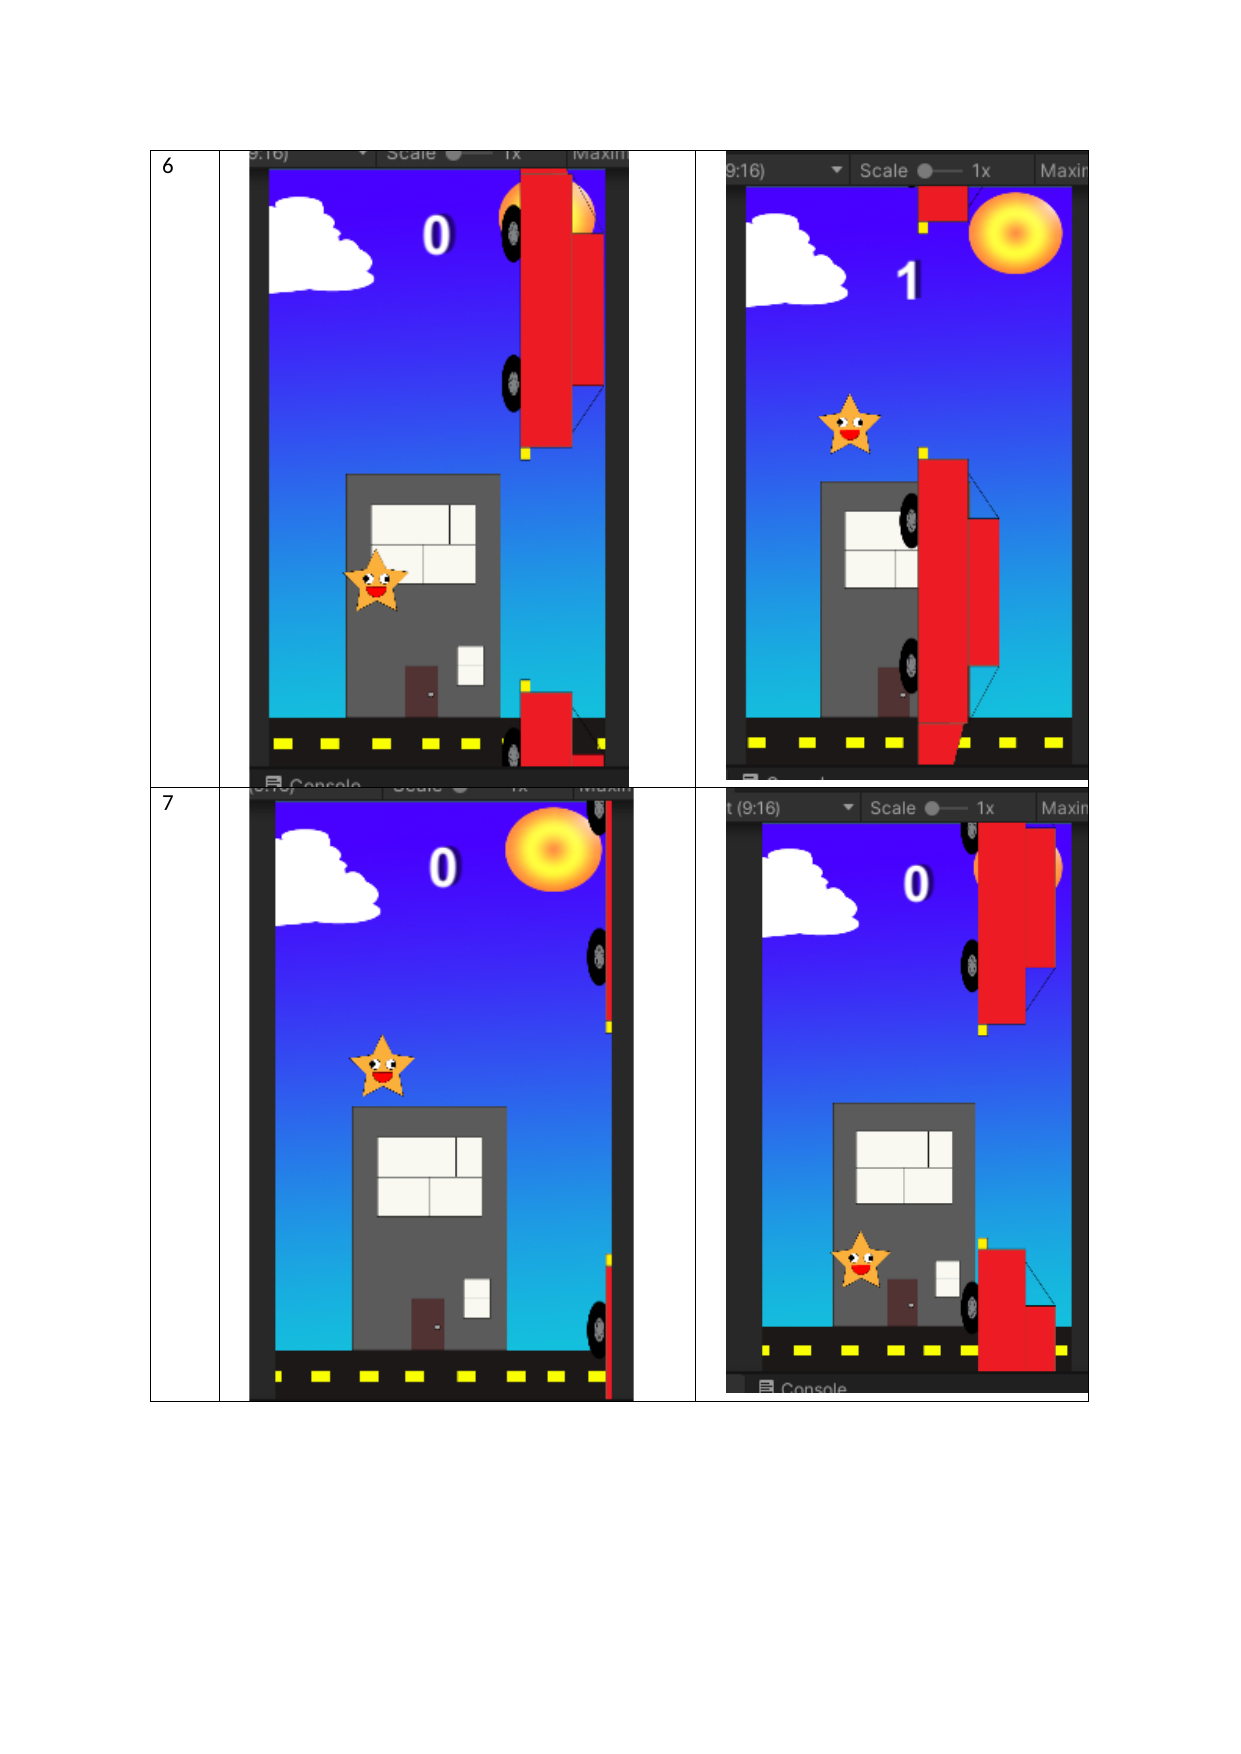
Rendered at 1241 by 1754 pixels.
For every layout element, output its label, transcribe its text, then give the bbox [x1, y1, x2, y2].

table_cell [696, 788, 1088, 1401]
table_cell [696, 151, 1088, 787]
table_cell [220, 151, 249, 787]
table_cell [220, 788, 249, 1401]
table_cell [634, 788, 695, 1401]
table_cell [629, 151, 695, 787]
table_cell 6 [151, 151, 219, 787]
table_cell 7 [151, 788, 219, 1401]
